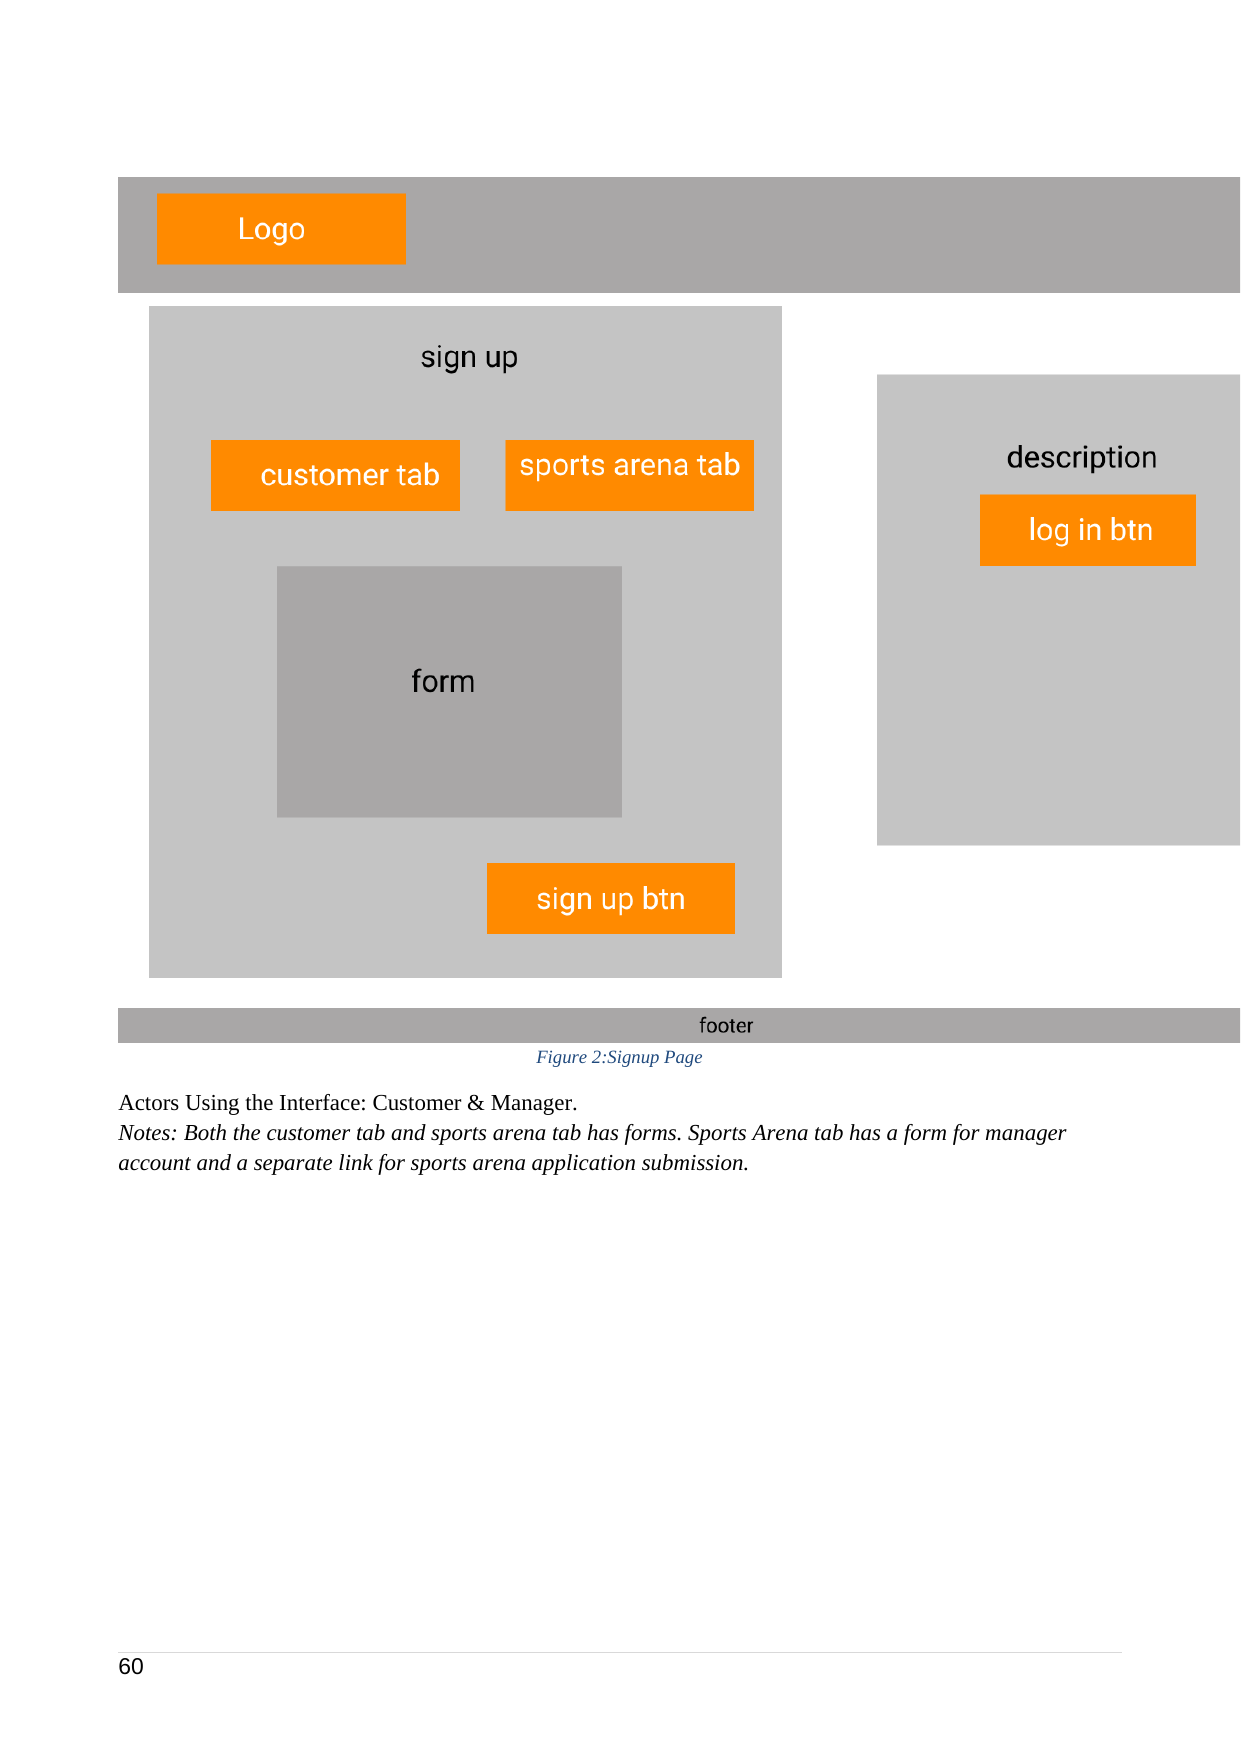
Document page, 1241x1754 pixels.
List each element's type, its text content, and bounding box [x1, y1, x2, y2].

picture [118, 177, 1241, 1043]
text Actors Using the Interface: Customer & Manager. [118, 1089, 1122, 1115]
text Figure 2:Signup Page [118, 1046, 1122, 1068]
text Notes: Both the customer tab and sports arena tab has forms. Sports Arena tab has a form for manager account and a separate link for sports arena application submission. [118, 1119, 1122, 1175]
